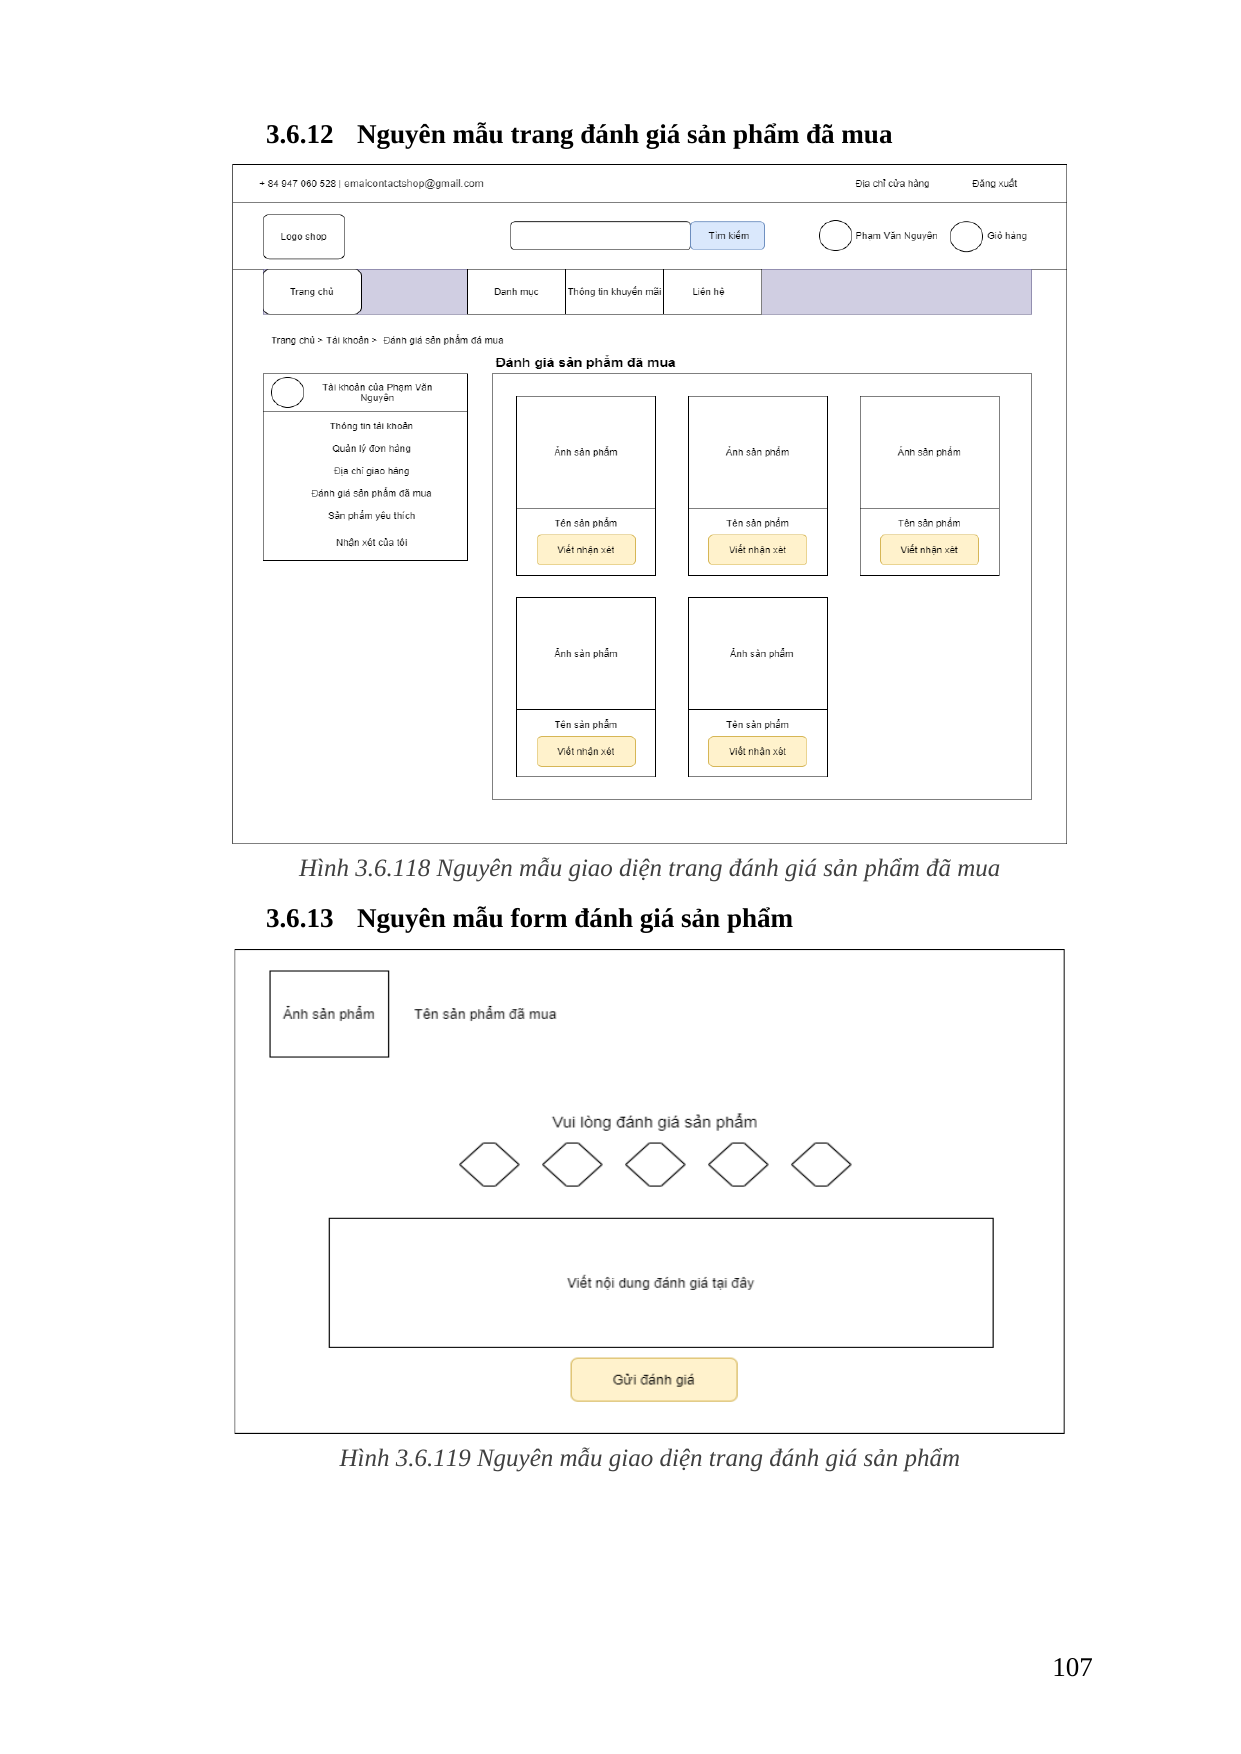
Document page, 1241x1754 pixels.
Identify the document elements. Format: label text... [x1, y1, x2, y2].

picture [232, 164, 1067, 844]
subtitle Nguyên mẫu form đánh giá sản phẩm [266, 902, 1092, 934]
subtitle Nguyên mẫu trang đánh giá sản phẩm đã mua [266, 118, 1092, 149]
picture [234, 949, 1065, 1434]
